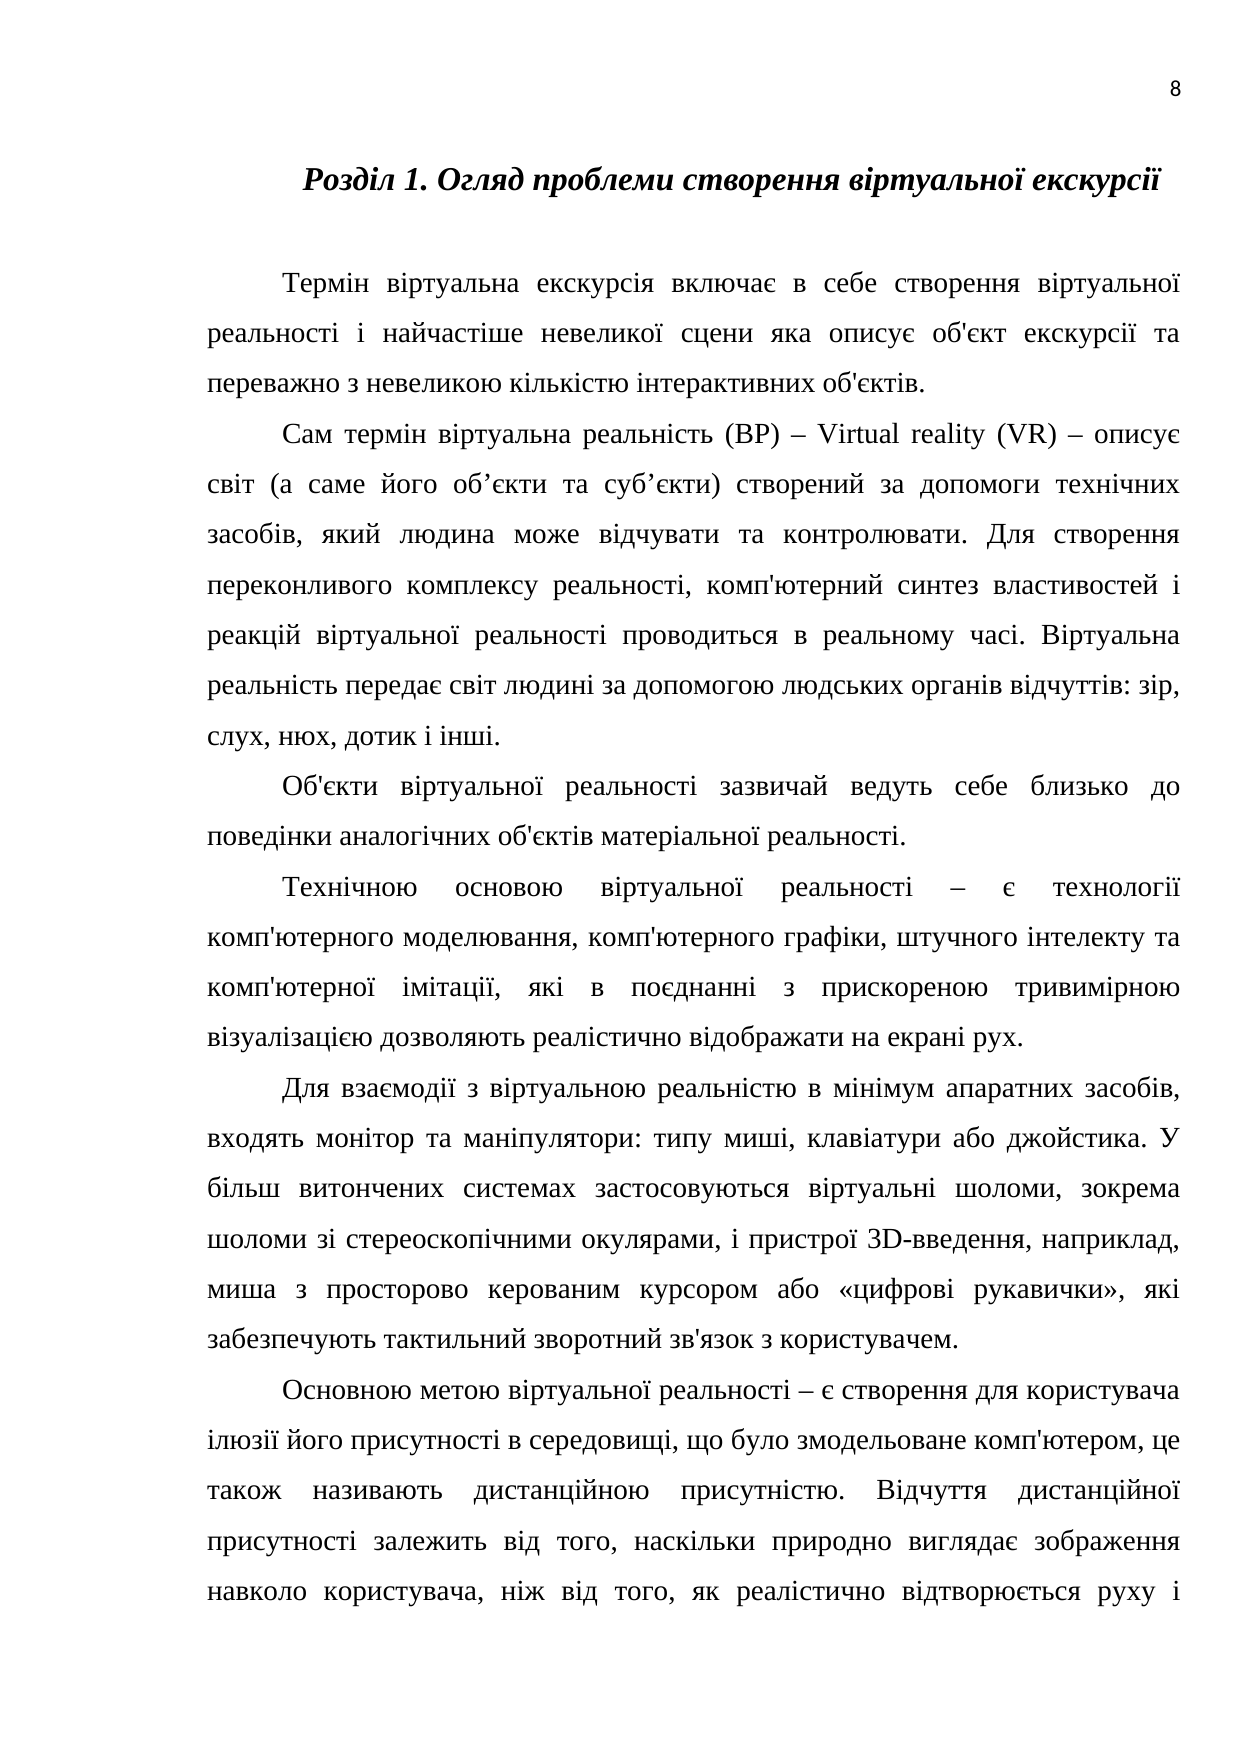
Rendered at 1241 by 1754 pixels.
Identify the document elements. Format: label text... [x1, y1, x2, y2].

text Технічною основою віртуальної реальності – є технології комп'ютерного моделювання, комп'ютерного графіки, штучного інтелекту та комп'ютерної імітації, які в поєднанні з прискореною тривимірною візуалізацією дозволяють реалістично відображати на екрані рух. [207, 869, 1181, 1053]
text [207, 1372, 1181, 1607]
text Термін віртуальна екскурсія включає в себе створення віртуальної реальності і найчастіше невеликої сцени яка описує об'єкт екскурсії та переважно з невеликою кількістю інтерактивних об'єктів. [207, 265, 1181, 399]
text Розділ 1. Огляд проблеми створення віртуальної екскурсії [207, 159, 1181, 197]
text Об'єкти віртуальної реальності зазвичай ведуть себе близько до поведінки аналогічних об'єктів матеріальної реальності. [207, 768, 1181, 852]
text Сам термін віртуальна реальність (ВР) – Virtual reality (VR) – описує світ (а саме його об’єкти та суб’єкти) створений за допомоги технічних засобів, який людина може відчувати та контролювати. Для створення переконливого комплексу реальності, комп'ютерний синтез властивостей і реакцій віртуальної реальності проводиться в реальному часі. Віртуальна реальність передає світ людині за допомогою людських органів відчуттів: зір, слух, нюх, дотик і інші. [207, 416, 1181, 751]
text Для взаємодії з віртуальною реальністю в мінімум апаратних засобів, входять монітор та маніпулятори: типу миші, клавіатури або джойстика. У більш витончених системах застосовуються віртуальні шоломи, зокрема шоломи зі стереоскопічними окулярами, і пристрої 3D-введення, наприклад, миша з просторово керованим курсором або «цифрові рукавички», які забезпечують тактильний зворотний зв'язок з користувачем. [207, 1070, 1181, 1355]
